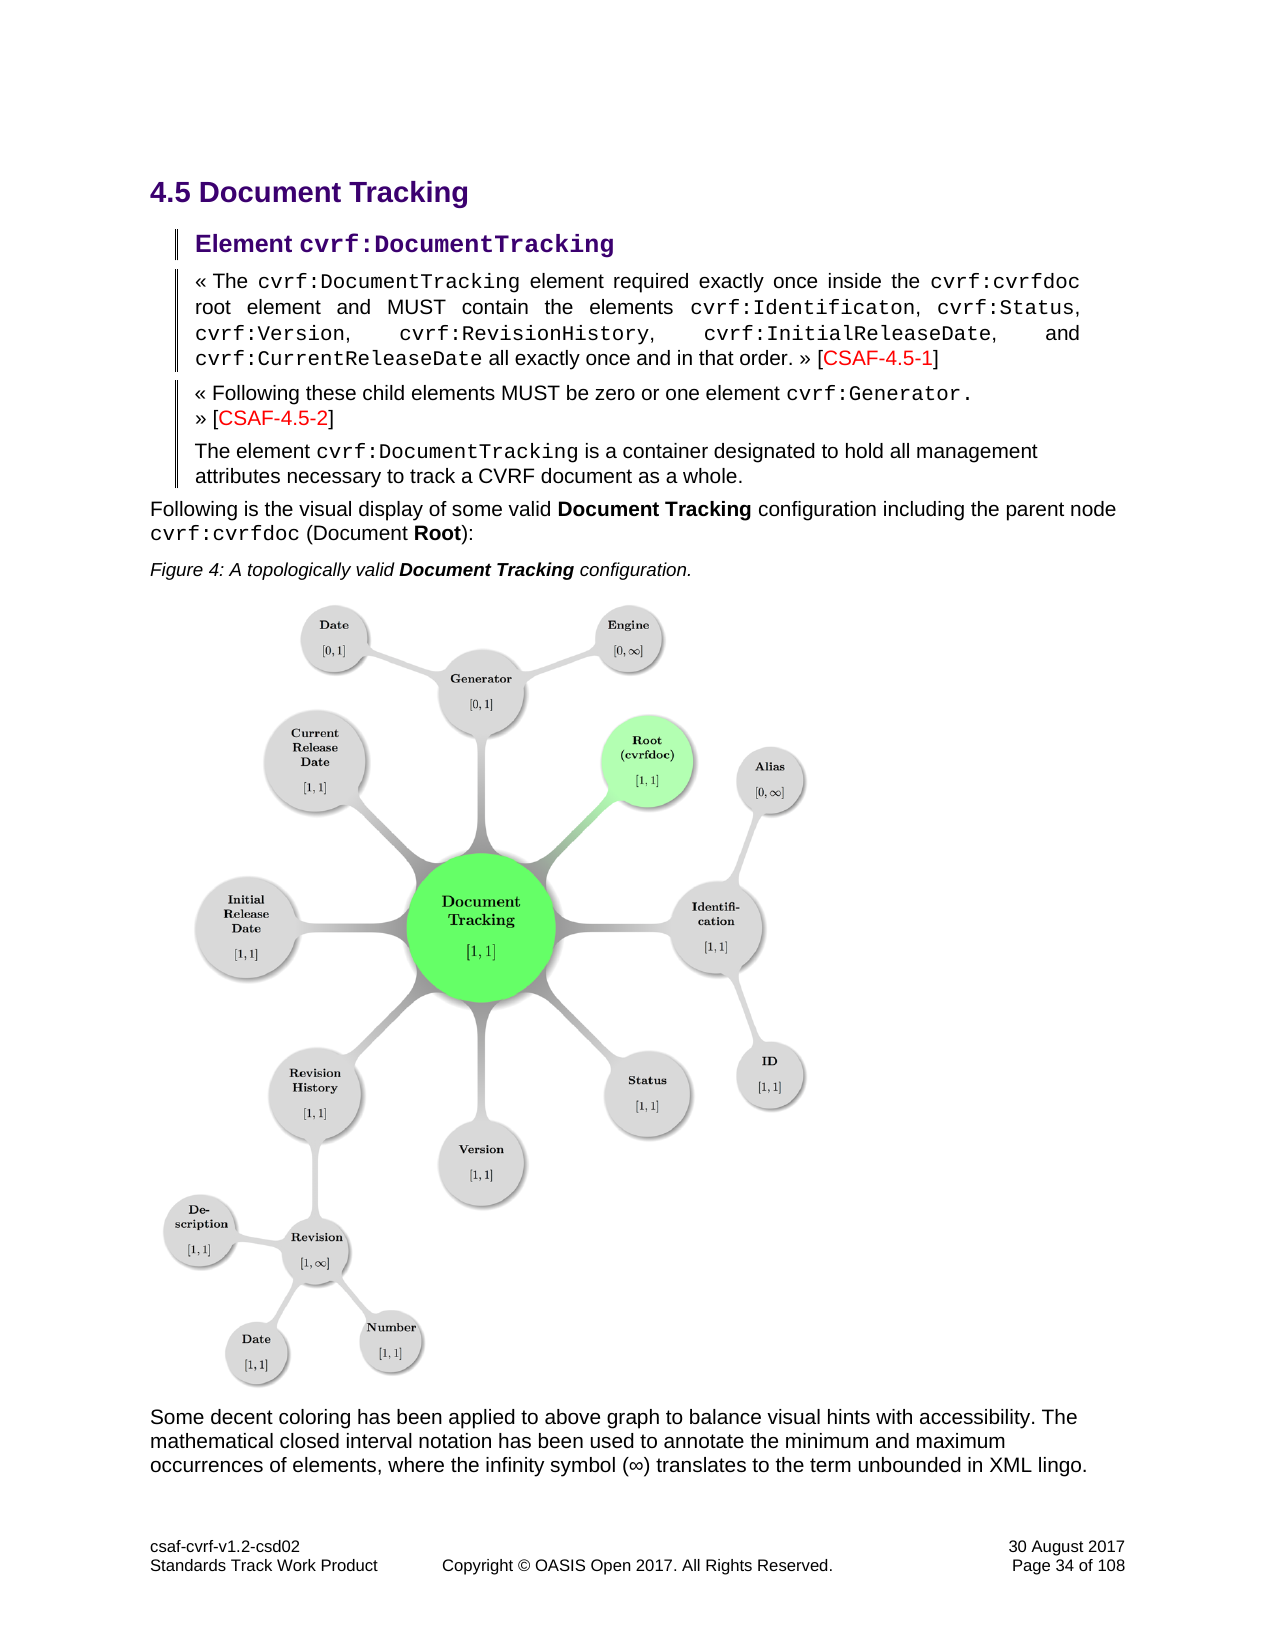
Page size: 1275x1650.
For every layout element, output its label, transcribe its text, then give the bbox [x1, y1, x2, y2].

text Following is the visual display of some valid Document Tracking configuration including the parent node cvrf:cvrfdoc (Document Root): [150, 497, 1125, 546]
text The element cvrf:DocumentTracking is a container designated to hold all management attributes necessary to track a CVRF document as a whole. [178, 438, 1080, 488]
subtitle Document Tracking [150, 175, 1125, 208]
text Some decent coloring has been applied to above graph to balance visual hints with accessibility. The mathematical closed interval notation has been used to annotate the minimum and maximum occurrences of elements, where the infinity symbol (∞) translates to the term unbounded in XML lingo. [150, 1404, 1125, 1476]
text « The cvrf:DocumentTracking element required exactly once inside the cvrf:cvrfdoc root element and MUST contain the elements cvrf:Identificaton, cvrf:Status, cvrf:Version, cvrf:RevisionHistory, cvrf:InitialReleaseDate, and cvrf:CurrentReleaseDate all exactly once and in that order. » [CSAF-4.5-1] [178, 269, 1080, 372]
subtitle Element cvrf:DocumentTracking [178, 229, 1125, 260]
text « Following these child elements MUST be zero or one element cvrf:Generator. » [CSAF-4.5-2] [178, 380, 1080, 430]
picture [150, 592, 816, 1397]
